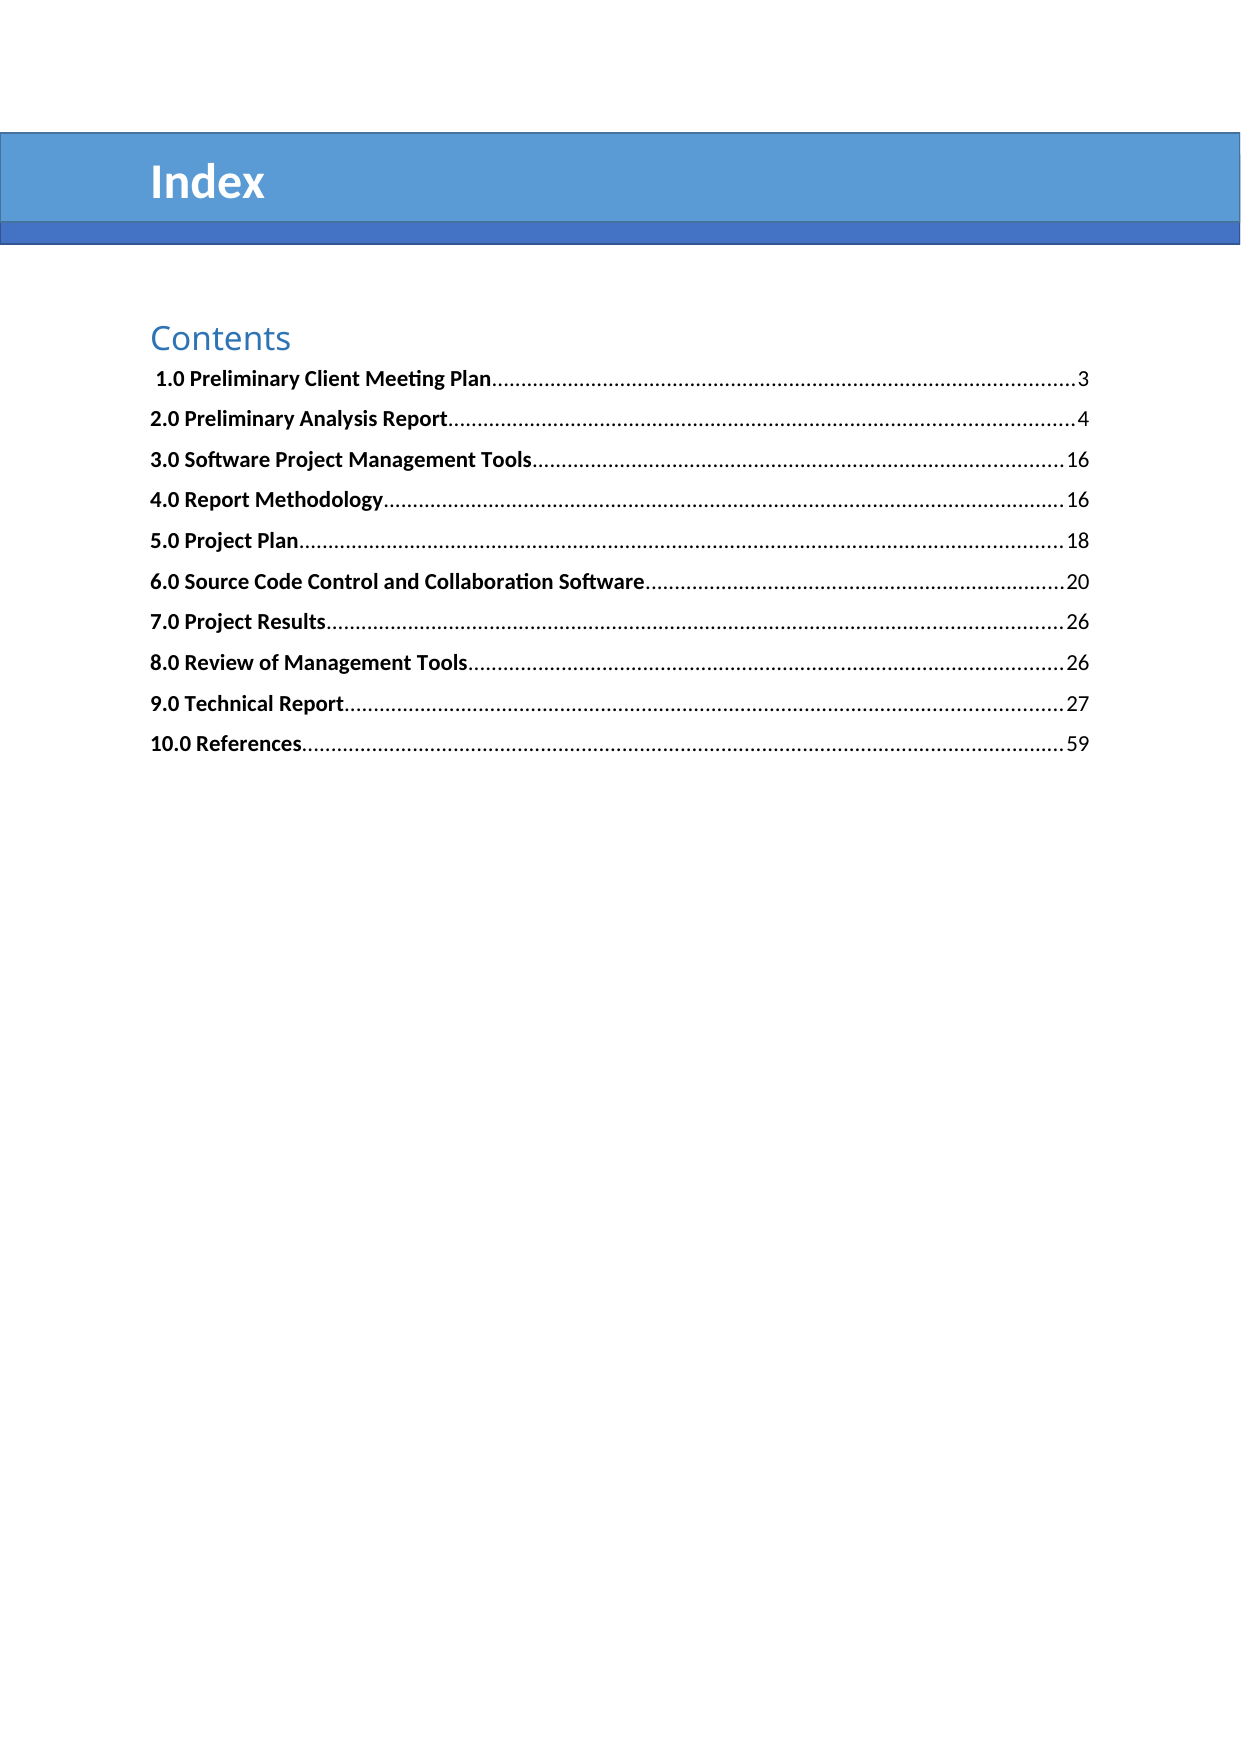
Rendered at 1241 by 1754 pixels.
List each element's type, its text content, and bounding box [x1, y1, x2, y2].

text Index [150, 150, 1090, 211]
